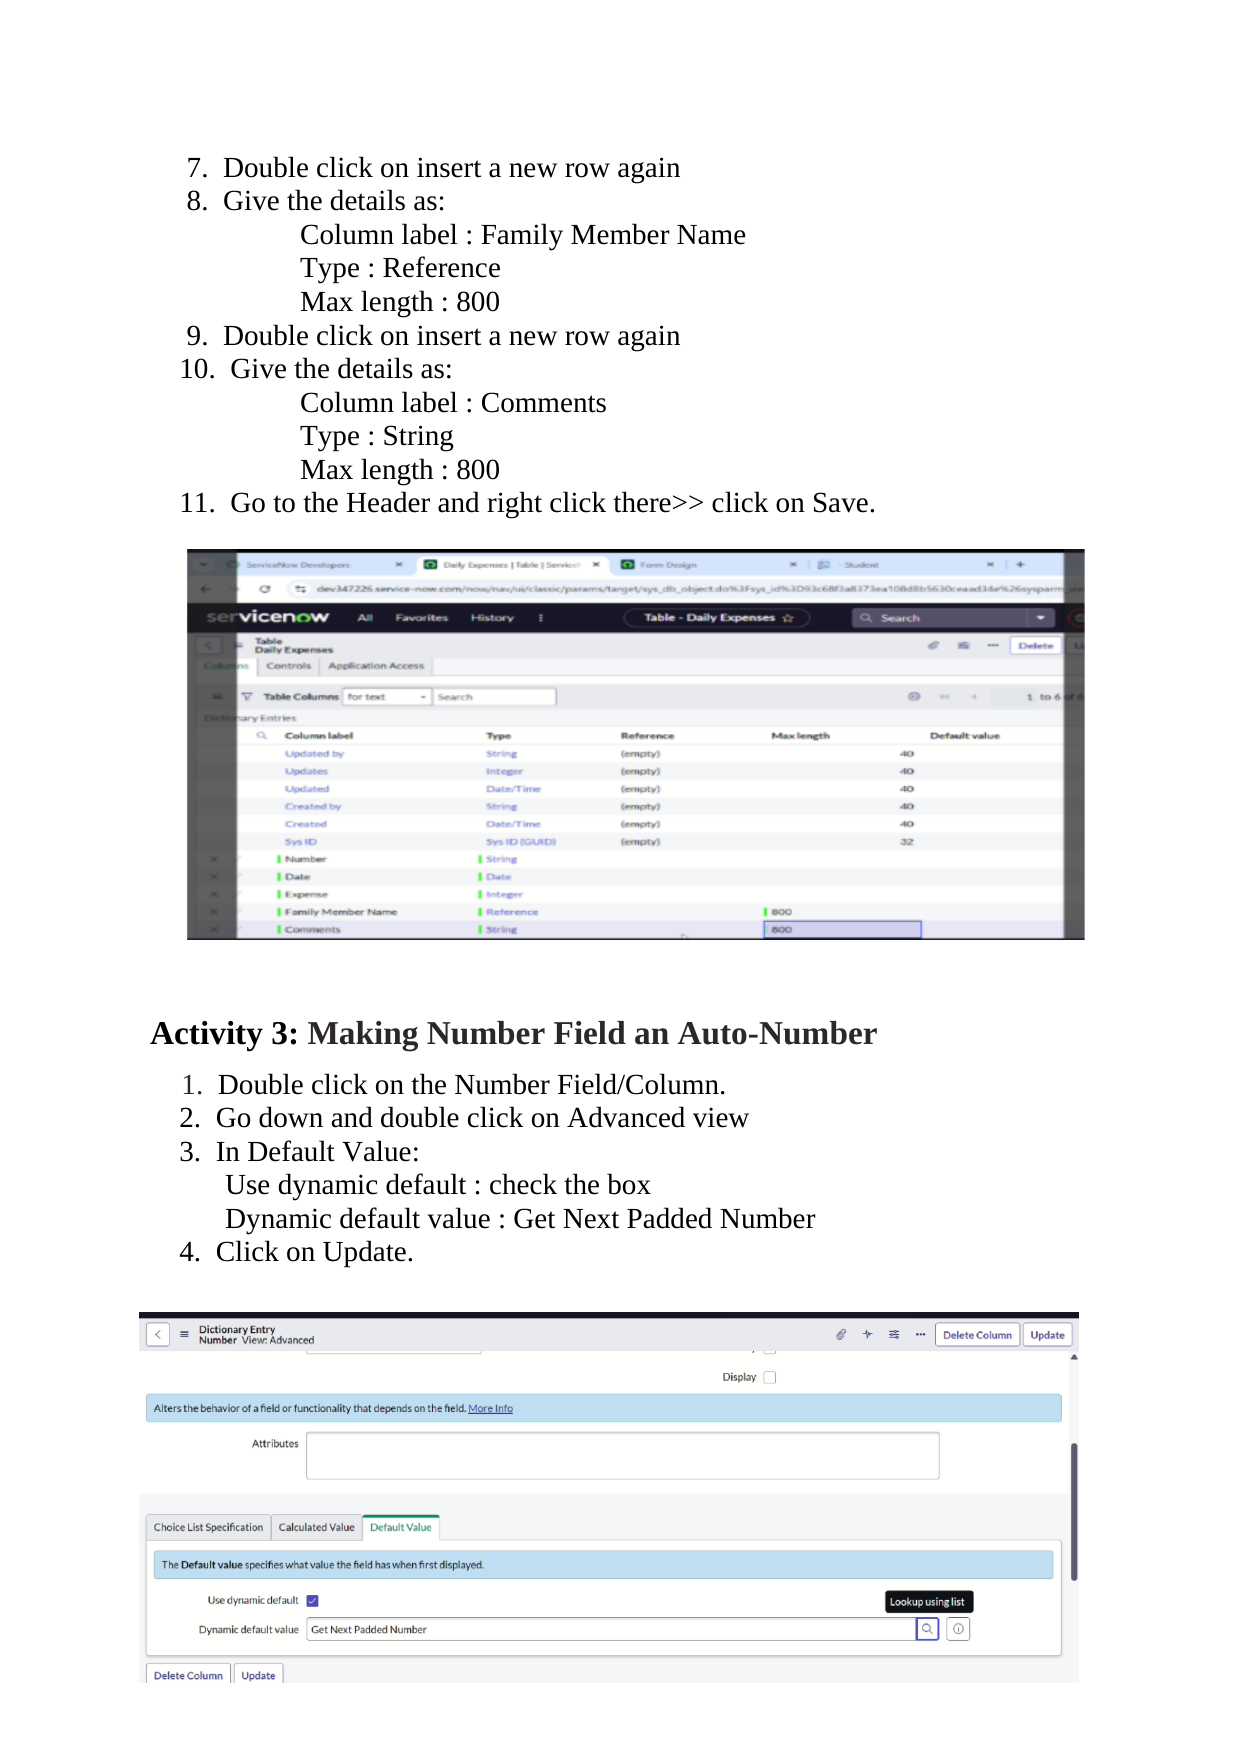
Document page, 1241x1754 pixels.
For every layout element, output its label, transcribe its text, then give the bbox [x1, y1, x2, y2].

text Use dynamic default : check the box [225, 1167, 1090, 1201]
picture [188, 549, 1085, 940]
text Dynamic default value : Get Next Padded Number [225, 1201, 1090, 1234]
text 11. Go to the Header and right click there>> click on Save. [150, 485, 1090, 519]
text Max length : 800 [300, 284, 1090, 318]
text 4. Click on Update. [150, 1234, 1090, 1268]
text 2. Go down and double click on Advanced view [150, 1100, 1090, 1134]
text 10. Give the details as: [150, 351, 1090, 385]
picture [140, 1312, 1079, 1683]
text 9. Double click on insert a new row again [150, 318, 1090, 351]
text Max length : 800 [300, 452, 1090, 485]
text 1. Double click on the Number Field/Column. [150, 1067, 1090, 1100]
text Type : String [300, 418, 1090, 452]
text Type : Reference [300, 251, 1090, 284]
text Column label : Comments [300, 385, 1090, 418]
text 8. Give the details as: [150, 183, 1090, 217]
text 3. In Default Value: [150, 1134, 1090, 1167]
text Column label : Family Member Name [300, 217, 1090, 251]
subtitle Activity 3: Making Number Field an Auto-Number [150, 688, 1090, 1051]
text 7. Double click on insert a new row again [150, 150, 1090, 183]
